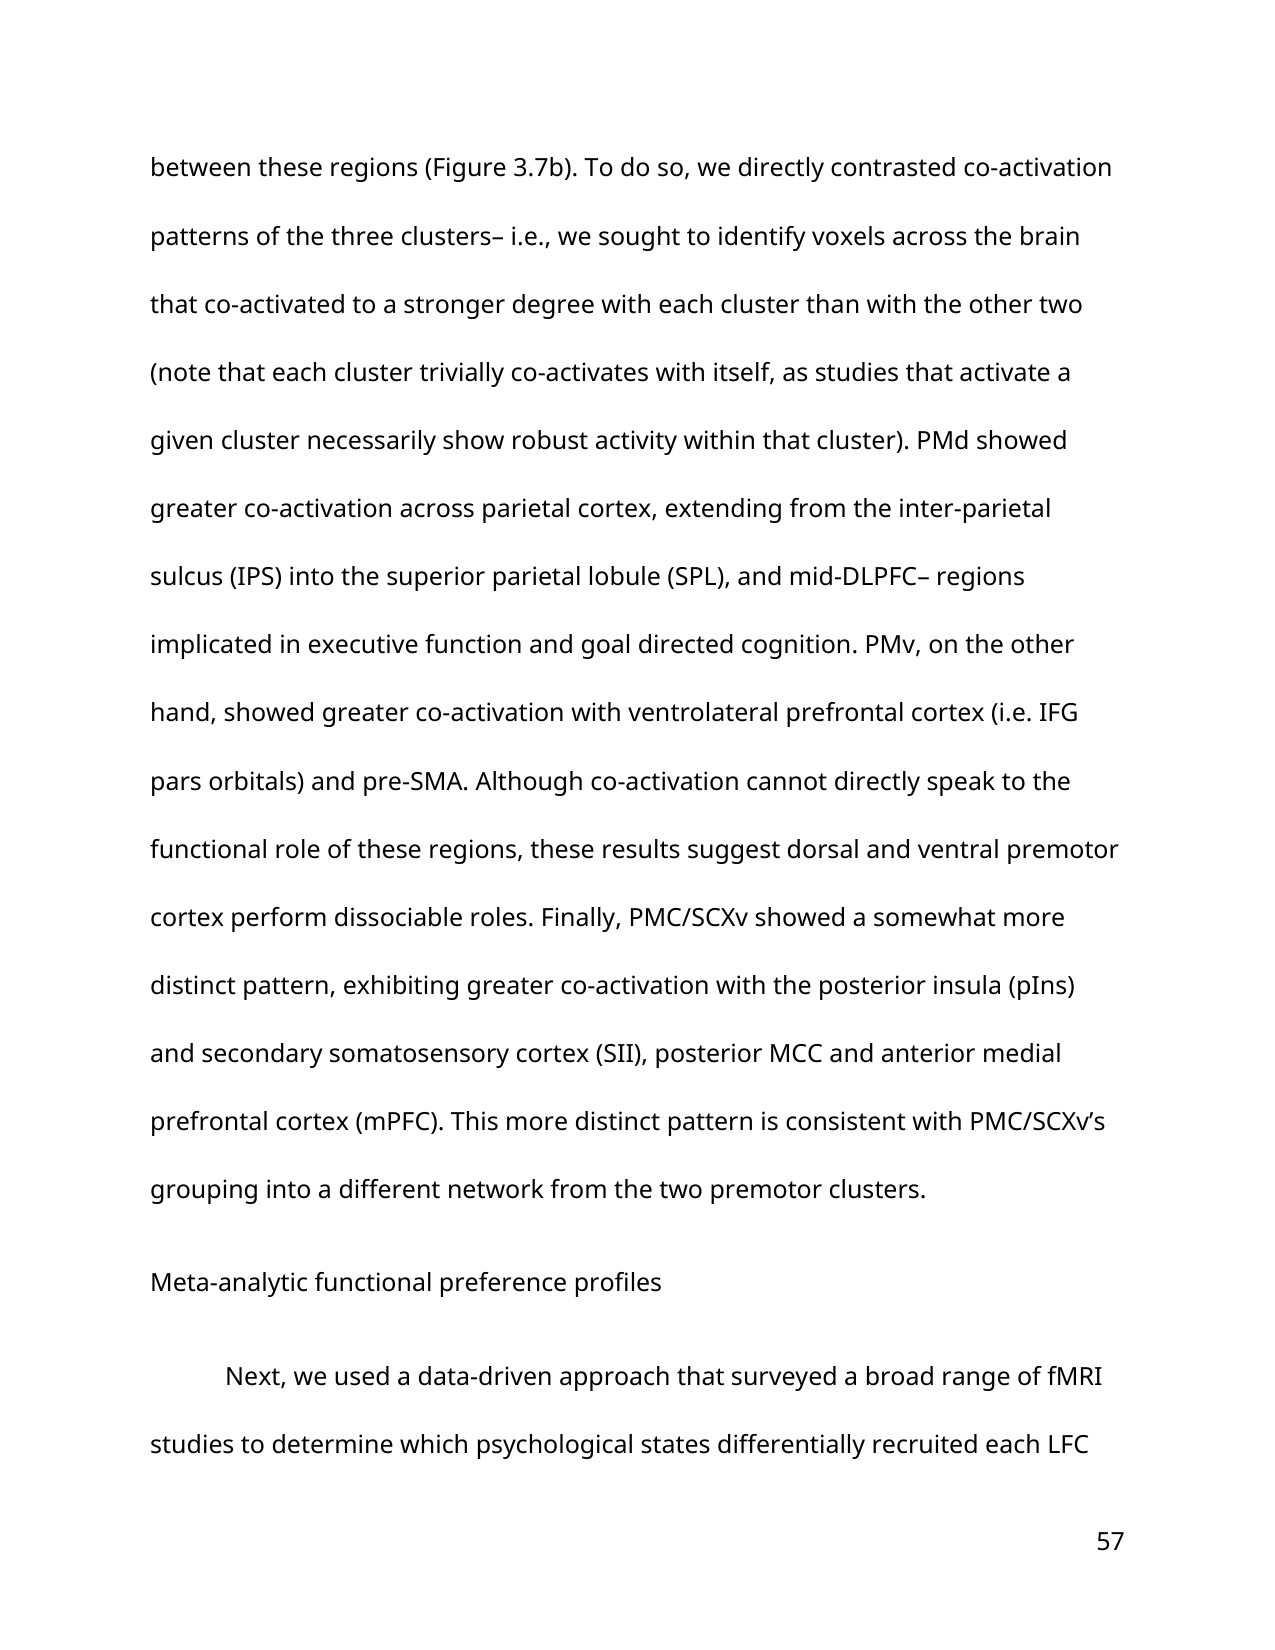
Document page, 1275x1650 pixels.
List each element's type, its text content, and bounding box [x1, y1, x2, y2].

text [150, 150, 1125, 1206]
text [150, 1358, 1125, 1460]
text Meta-analytic functional preference profiles [150, 1265, 1125, 1299]
